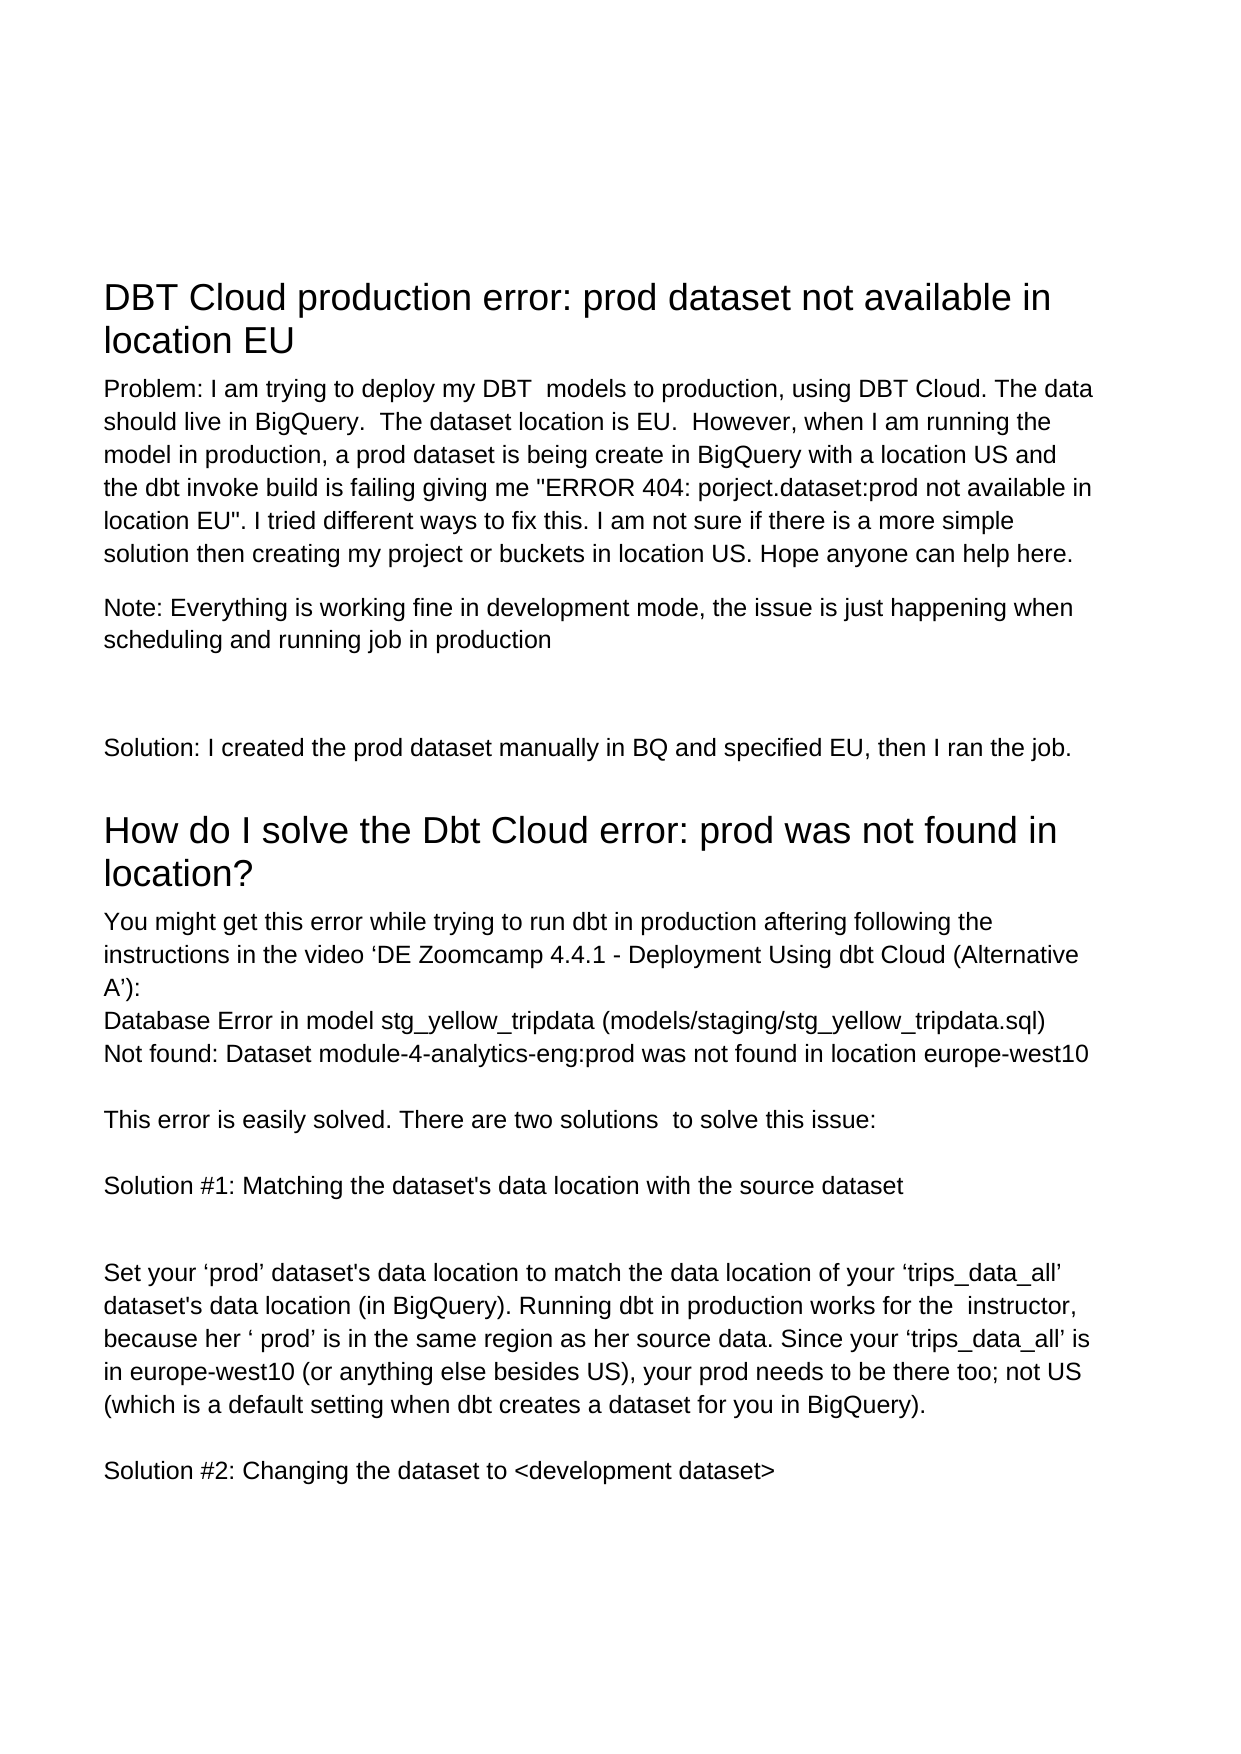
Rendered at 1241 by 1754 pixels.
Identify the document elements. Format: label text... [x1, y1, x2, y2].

text You might get this error while trying to run dbt in production aftering following the instructions in the video ‘DE Zoomcamp 4.4.1 - Deployment Using dbt Cloud (Alternative A’): Database Error in model stg_yellow_tripdata (models/staging/stg_yellow_tripdata.sql) Not found: Dataset module-4-analytics-eng:prod was not found in location europe-west10 This error is easily solved. There are two solutions to solve this issue: Solution #1: Matching the dataset's data location with the source dataset [103, 907, 1097, 1199]
text Set your ‘prod’ dataset's data location to match the data location of your ‘trips_data_all’ dataset's data location (in BigQuery). Running dbt in production works for the instructor, because her ‘ prod’ is in the same region as her source data. Since your ‘trips_data_all’ is in europe-west10 (or anything else besides US), your prod needs to be there too; not US (which is a default setting when dbt creates a dataset for you in BigQuery). Solution #2: Changing the dataset to <development dataset> [103, 1225, 1097, 1518]
text Note: Everything is working fine in development mode, the issue is just happening when scheduling and running job in production [103, 592, 1097, 654]
text Solution: I created the prod dataset manually in BQ and specified EU, then I ran the job. [103, 733, 1097, 762]
subtitle DBT Cloud production error: prod dataset not available in location EU [103, 275, 1097, 361]
text Problem: I am trying to deploy my DBT models to production, using DBT Cloud. The data should live in BigQuery. The dataset location is EU. However, when I am running the model in production, a prod dataset is being create in BigQuery with a location US and the dbt invoke build is failing giving me "ERROR 404: porject.dataset:prod not available in location EU". I tried different ways to fix this. I am not sure if there is a more simple solution then creating my project or buckets in location US. Hope anyone can help here. [103, 373, 1097, 567]
subtitle How do I solve the Dbt Cloud error: prod was not found in location? [103, 808, 1097, 894]
